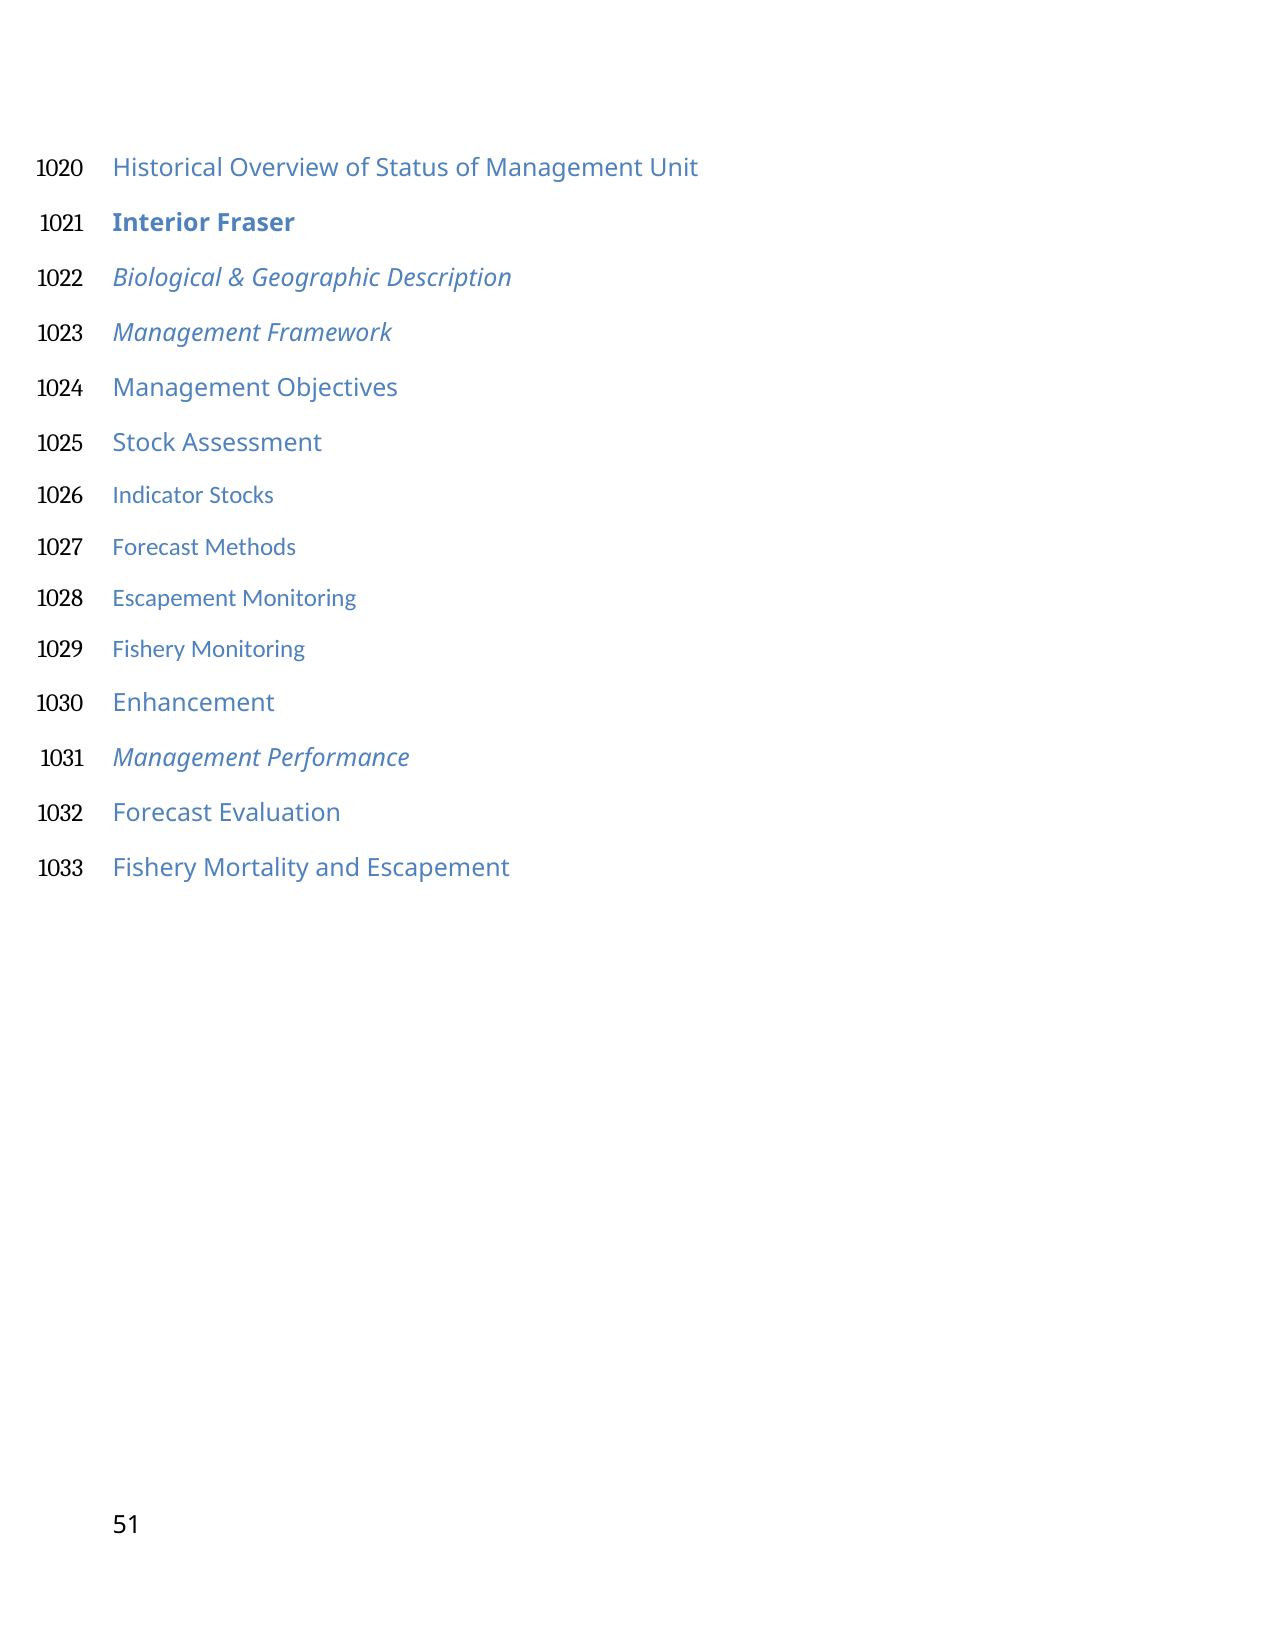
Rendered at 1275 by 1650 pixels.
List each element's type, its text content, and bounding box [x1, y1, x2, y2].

subtitle Management Objectives [112, 369, 1162, 404]
subtitle Biological & Geographic Description [112, 260, 1162, 294]
subtitle Enhancement [112, 685, 1162, 719]
subtitle Fishery Monitoring [112, 633, 1162, 664]
subtitle Management Framework [112, 315, 1162, 349]
subtitle Forecast Evaluation [112, 794, 1162, 829]
subtitle Fishery Mortality and Escapement [112, 849, 1162, 883]
subtitle Historical Overview of Status of Management Unit [112, 150, 1162, 184]
subtitle Management Performance [112, 740, 1162, 774]
subtitle Interior Fraser [112, 205, 1162, 239]
subtitle Indicator Stocks [112, 479, 1162, 510]
subtitle Escapement Monitoring [112, 582, 1162, 613]
subtitle Forecast Methods [112, 531, 1162, 561]
subtitle Stock Assessment [112, 424, 1162, 458]
